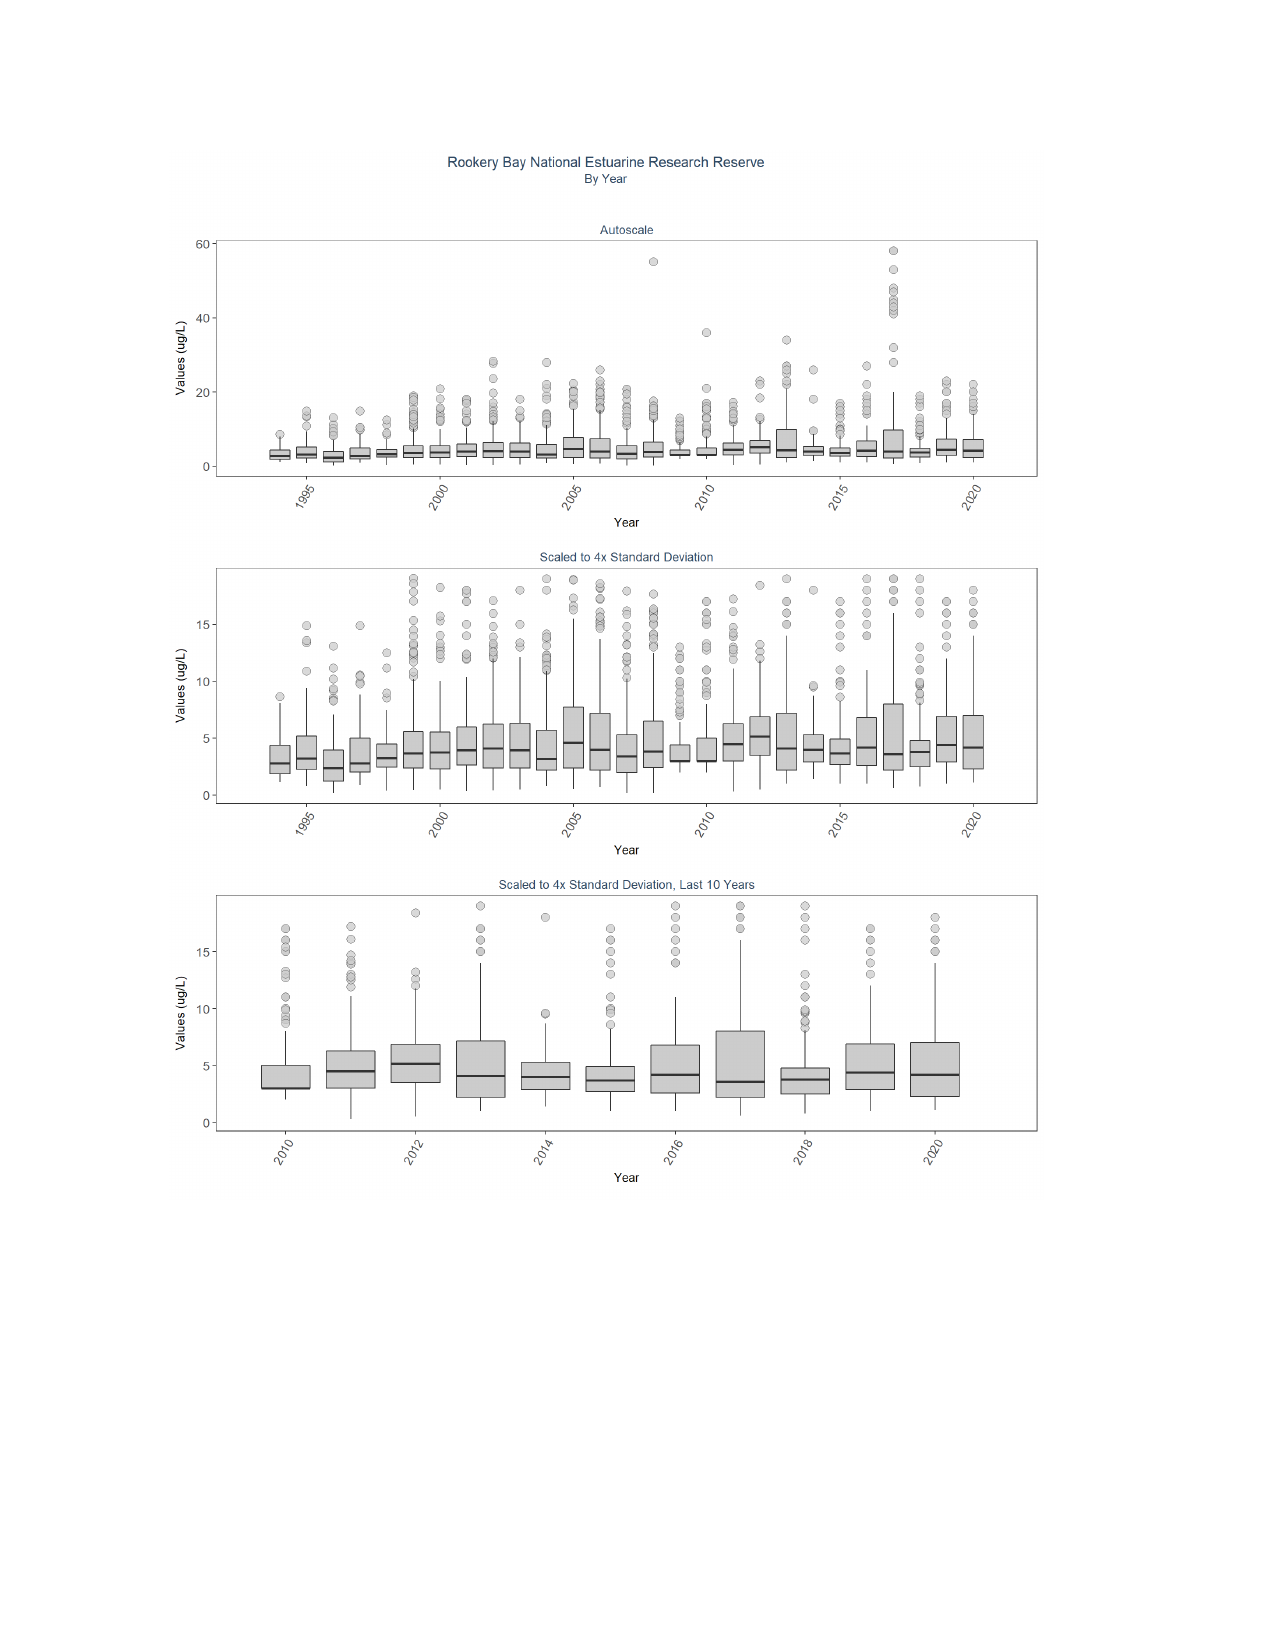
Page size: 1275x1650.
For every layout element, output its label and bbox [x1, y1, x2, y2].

picture [168, 150, 1044, 1200]
